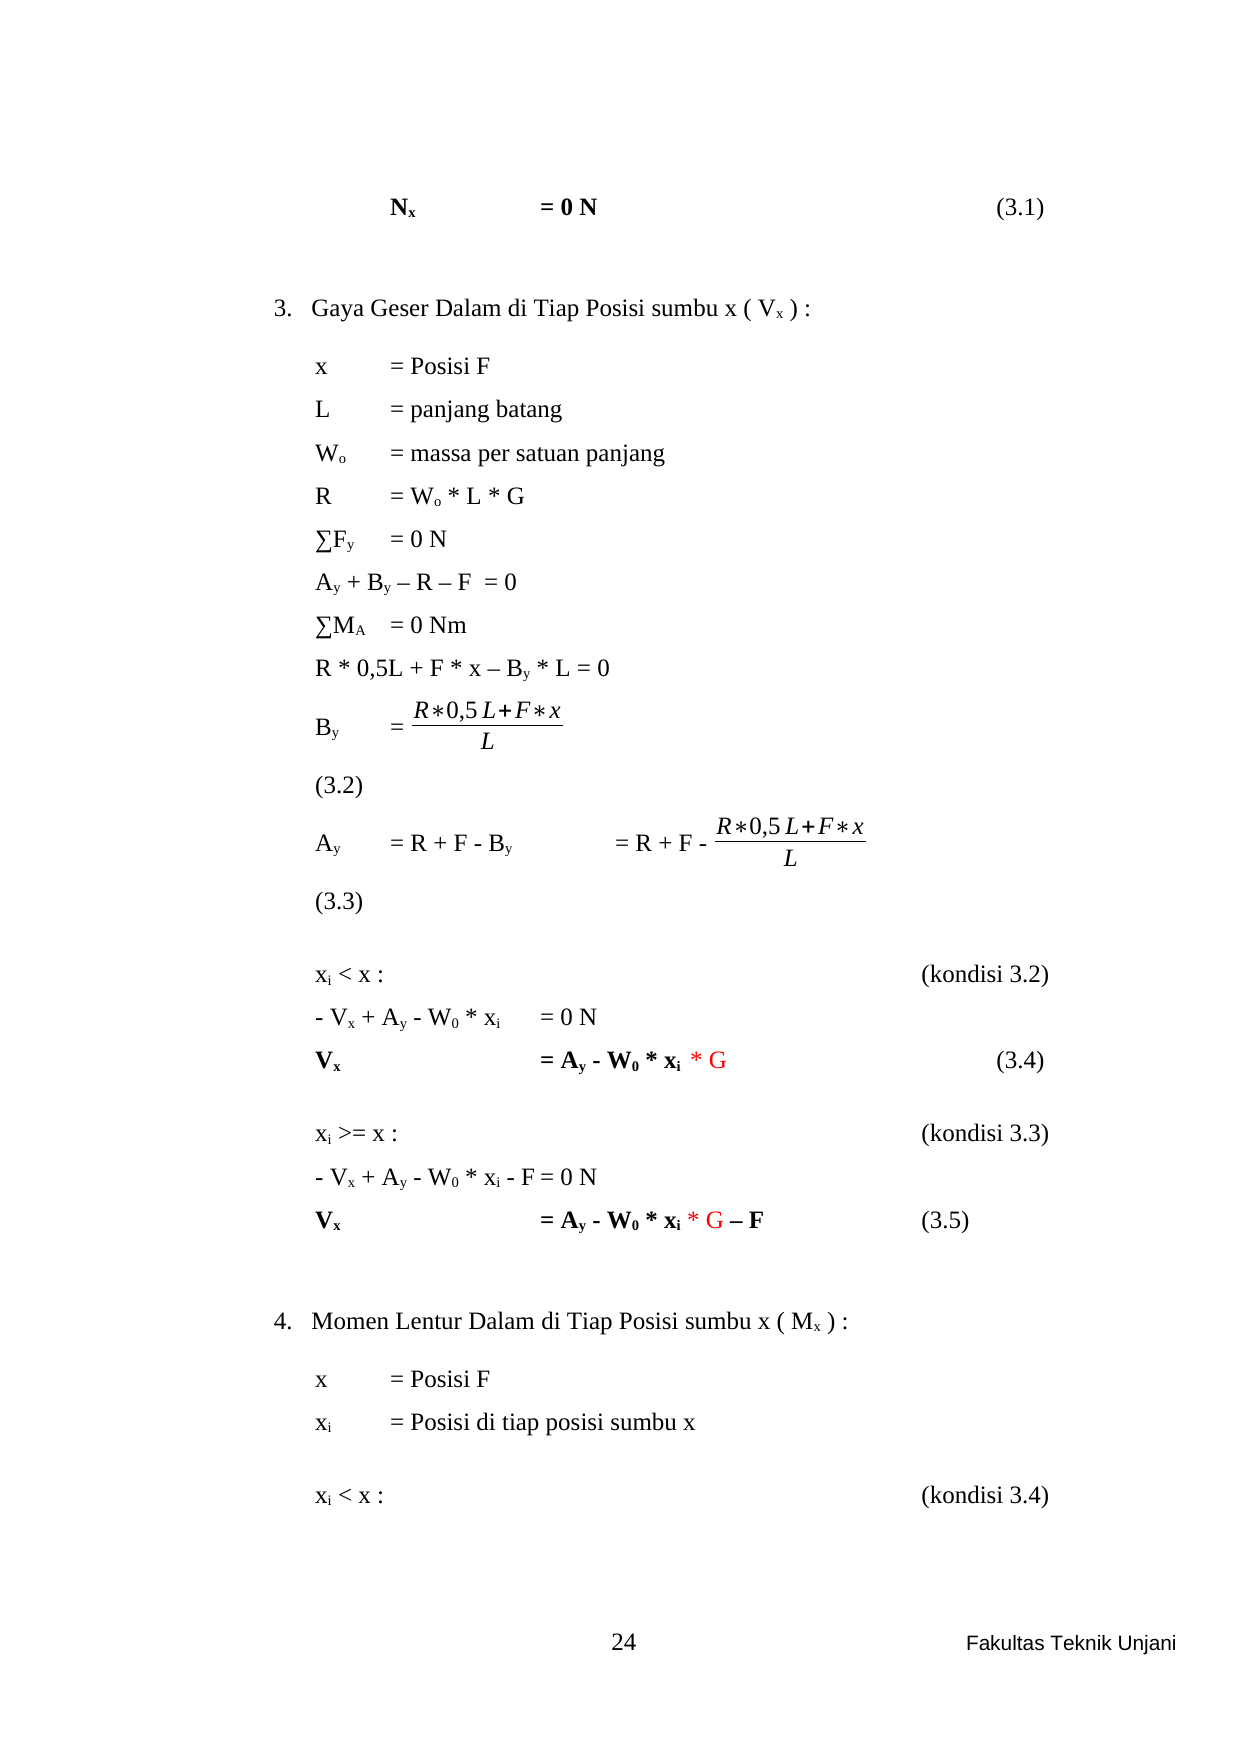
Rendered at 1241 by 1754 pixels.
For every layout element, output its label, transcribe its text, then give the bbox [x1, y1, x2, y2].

table_cell xi >= x : (kondisi 3.3) - Vx + Ay - W0 * xi - F = 0 N Vx = Ay - W0 * xi * G – F (3.5) [300, 1104, 1106, 1263]
list Momen Lentur Dalam di Tiap Posisi sumbu x ( Mx ) : [274, 1306, 1063, 1335]
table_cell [300, 177, 1078, 250]
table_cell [300, 1465, 1097, 1538]
table_cell xi < x : (kondisi 3.2) - Vx + Ay - W0 * xi = 0 N Vx = Ay - W0 * xi * G (3.4) [300, 944, 1106, 1103]
table_header x = Posisi F L = panjang batang Wo = massa per satuan panjang R = Wo * L * G ∑Fy = 0 N Ay + By – R – F = 0 ∑MA = 0 Nm R * 0,5L + F * x – By * L = 0 By = (3.2) Ay = R + F - By = R + F - (3.3) [300, 336, 1106, 944]
table_header x = Posisi F xi = Posisi di tiap posisi sumbu x [300, 1349, 1097, 1465]
list Gaya Geser Dalam di Tiap Posisi sumbu x ( Vx ) : [274, 293, 1063, 322]
